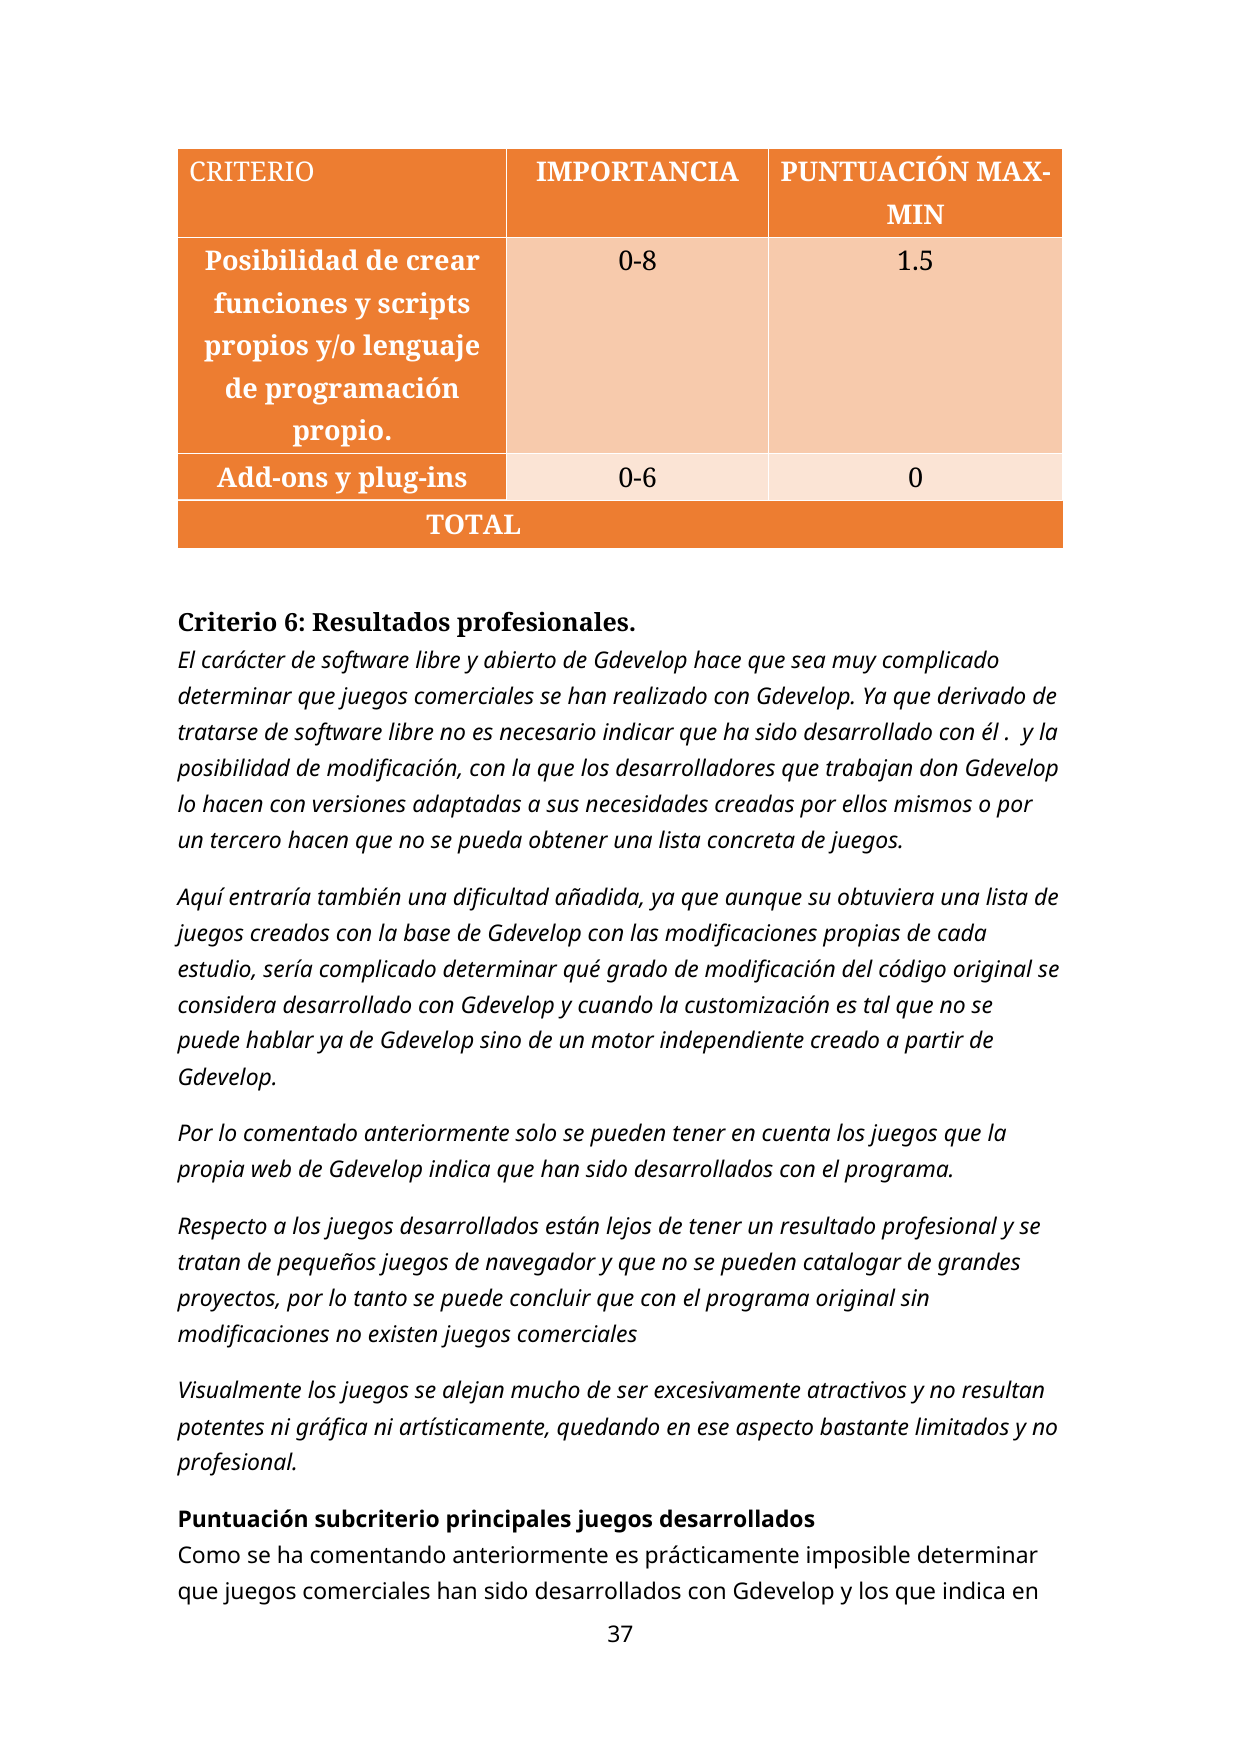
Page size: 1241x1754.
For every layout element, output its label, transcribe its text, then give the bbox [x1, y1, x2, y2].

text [177, 1539, 1063, 1606]
table_header [769, 502, 1062, 547]
table_cell Posibilidad de crear funciones y scripts propios y/o lenguaje de programación propio. [178, 238, 506, 453]
table_header IMPORTANCIA [507, 149, 768, 237]
table_header TOTAL [179, 502, 768, 547]
subtitle Criterio 6: Resultados profesionales. [177, 605, 1063, 639]
table_cell 1.5 [769, 238, 1062, 453]
table_cell 0-8 [507, 238, 768, 453]
subtitle Puntuación subcriterio principales juegos desarrollados [177, 1503, 1063, 1534]
text Visualmente los juegos se alejan mucho de ser excesivamente atractivos y no resultan potentes ni gráfica ni artísticamente, quedando en ese aspecto bastante limitados y no profesional. [177, 1374, 1063, 1478]
text Respecto a los juegos desarrollados están lejos de tener un resultado profesional y se tratan de pequeños juegos de navegador y que no se pueden catalogar de grandes proyectos, por lo tanto se puede concluir que con el programa original sin modificaciones no existen juegos comerciales [177, 1210, 1063, 1349]
text Por lo comentado anteriormente solo se pueden tener en cuenta los juegos que la propia web de Gdevelop indica que han sido desarrollados con el programa. [177, 1117, 1063, 1184]
table_cell 0 [769, 454, 1062, 499]
text El carácter de software libre y abierto de Gdevelop hace que sea muy complicado determinar que juegos comerciales se han realizado con Gdevelop. Ya que derivado de tratarse de software libre no es necesario indicar que ha sido desarrollado con él . y la posibilidad de modificación, con la que los desarrolladores que trabajan don Gdevelop lo hacen con versiones adaptadas a sus necesidades creadas por ellos mismos o por un tercero hacen que no se pueda obtener una lista concreta de juegos. [177, 644, 1063, 855]
table_header CRITERIO [178, 149, 506, 237]
table_header PUNTUACIÓN MAX-MIN [769, 149, 1062, 237]
table_cell 0-6 [507, 454, 768, 499]
text Aquí entraría también una dificultad añadida, ya que aunque su obtuviera una lista de juegos creados con la base de Gdevelop con las modificaciones propias de cada estudio, sería complicado determinar qué grado de modificación del código original se considera desarrollado con Gdevelop y cuando la customización es tal que no se puede hablar ya de Gdevelop sino de un motor independiente creado a partir de Gdevelop. [177, 881, 1063, 1092]
table_cell Add-ons y plug-ins [178, 454, 506, 499]
